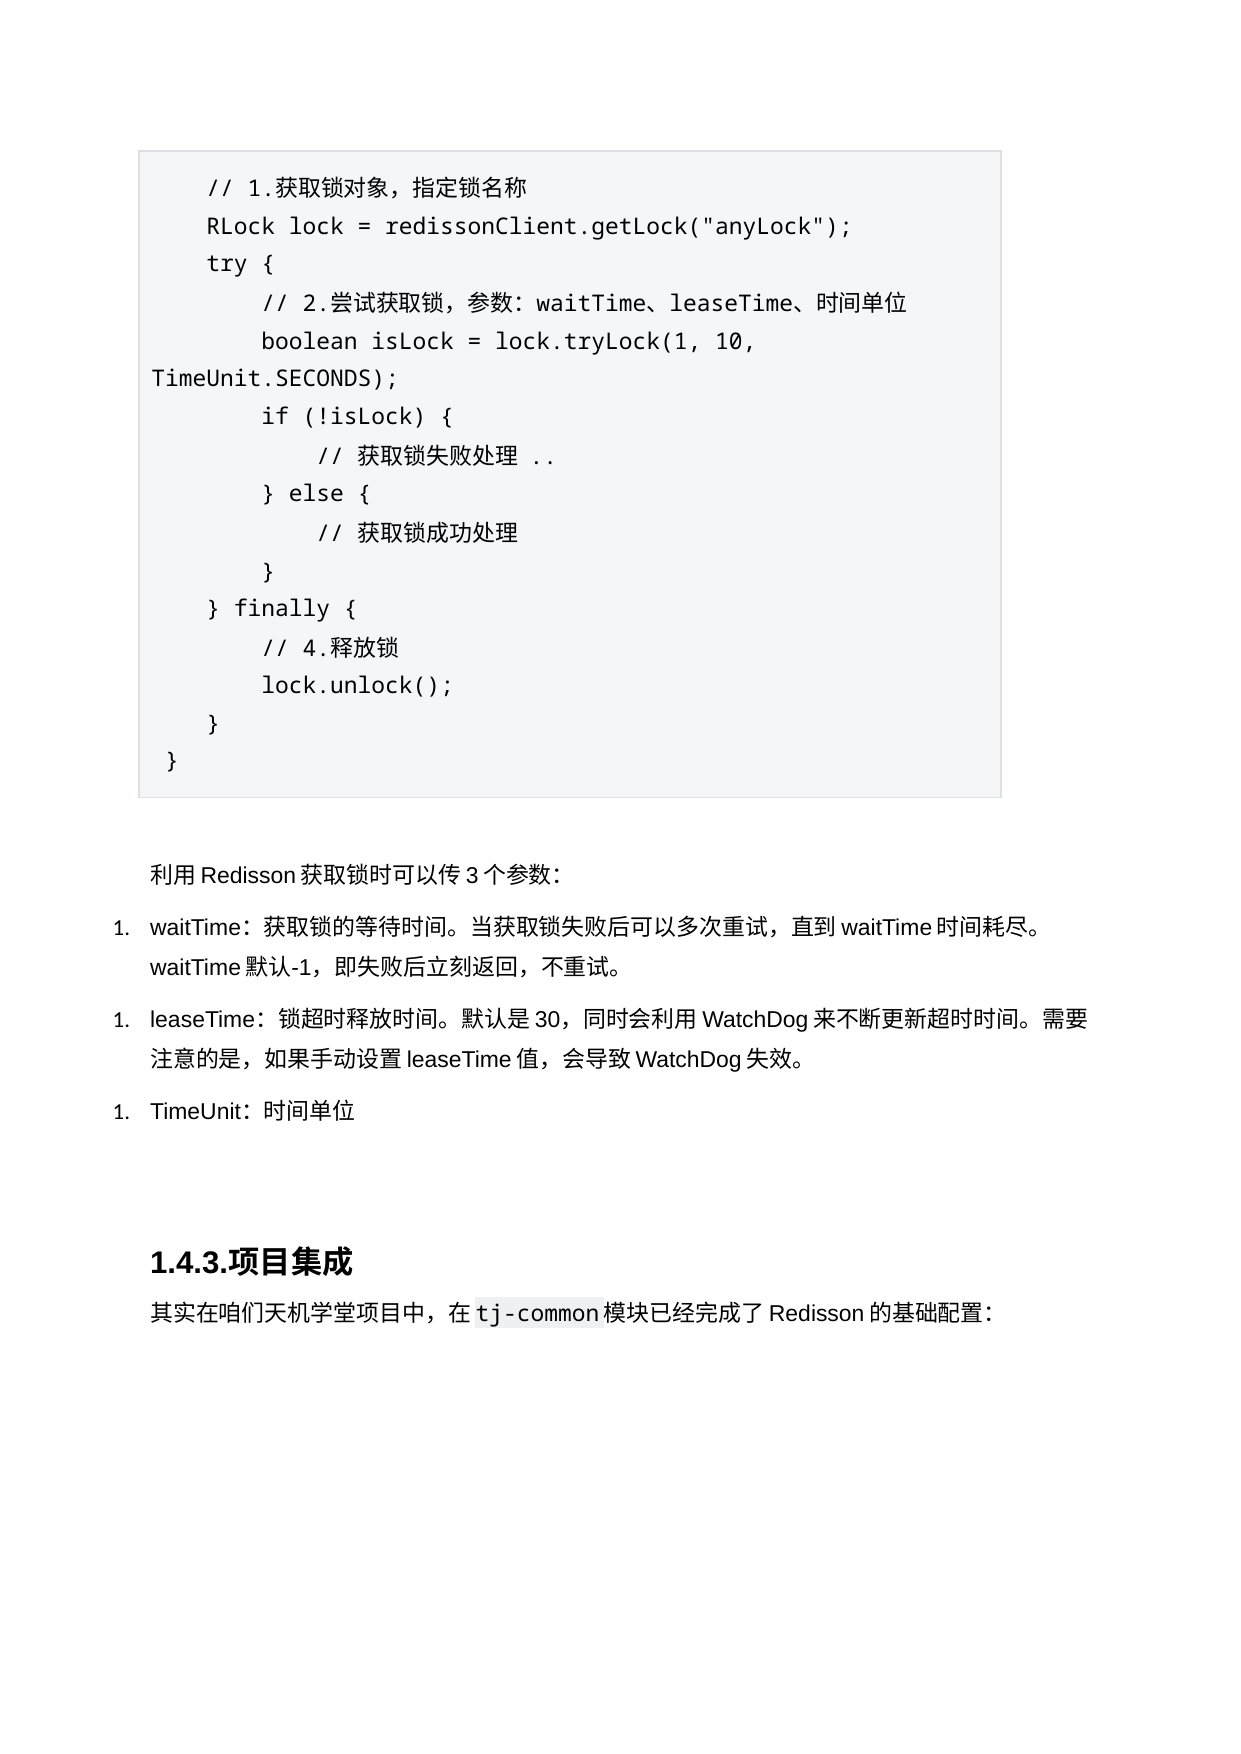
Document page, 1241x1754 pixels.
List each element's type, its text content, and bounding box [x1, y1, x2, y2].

text 其实在咱们天机学堂项目中，在tj-common模块已经完成了Redisson的基础配置： [150, 1295, 1090, 1328]
list waitTime：获取锁的等待时间。当获取锁失败后可以多次重试，直到waitTime时间耗尽。waitTime默认-1，即失败后立刻返回，不重试。 [112, 909, 1090, 982]
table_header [140, 152, 1000, 797]
list TimeUnit：时间单位 [112, 1093, 1090, 1126]
text 利用Redisson获取锁时可以传3个参数： [150, 857, 1090, 890]
list leaseTime：锁超时释放时间。默认是30，同时会利用WatchDog来不断更新超时时间。需要注意的是，如果手动设置leaseTime值，会导致WatchDog失效。 [112, 1001, 1090, 1074]
